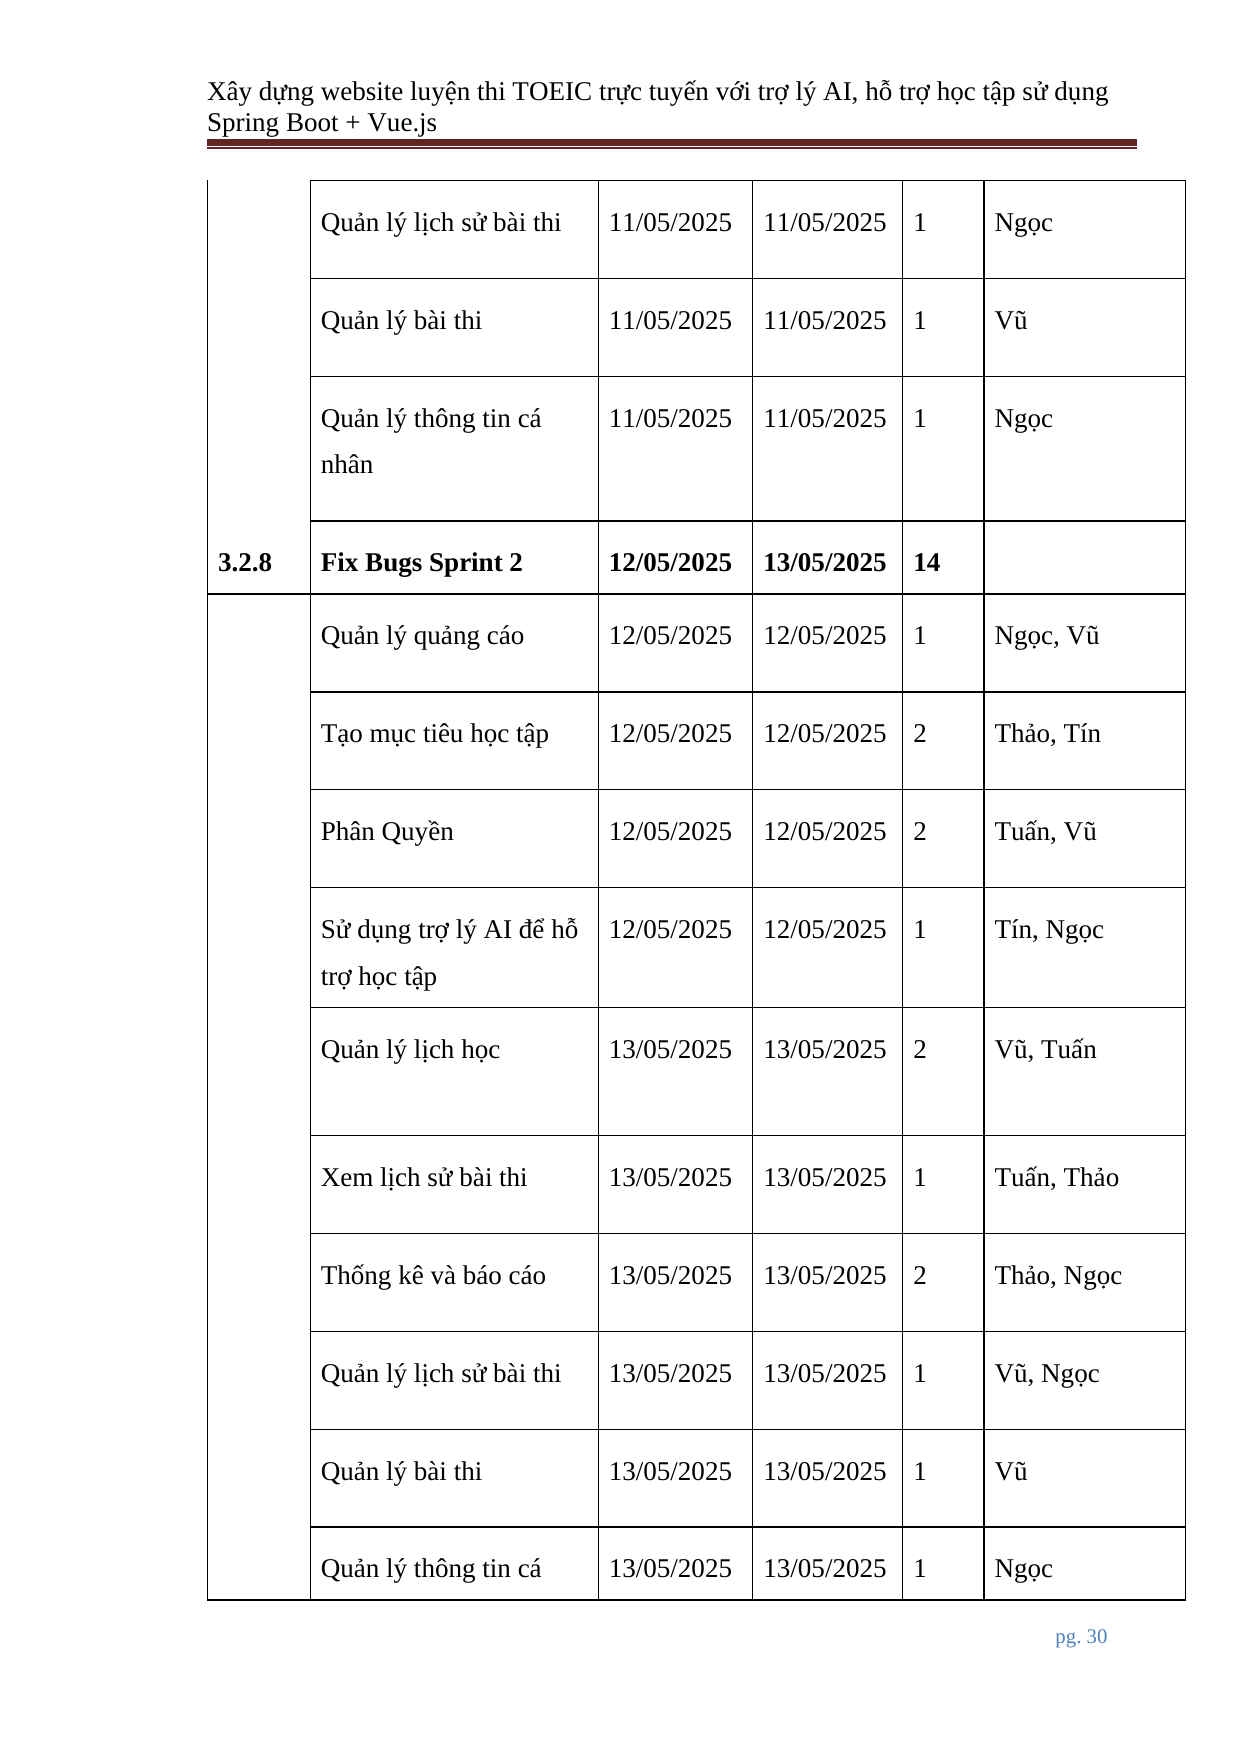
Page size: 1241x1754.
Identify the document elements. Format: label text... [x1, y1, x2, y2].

table_cell 2 [903, 1008, 983, 1135]
table_cell 3.2.8 [208, 520, 310, 593]
table_cell Tuấn, Vũ [985, 790, 1185, 887]
table_cell 13/05/2025 [599, 1430, 752, 1526]
table_cell Thảo, Ngọc [985, 1234, 1185, 1331]
table_cell Vũ, Tuấn [985, 1008, 1185, 1135]
table_cell Fix Bugs Sprint 2 [311, 522, 598, 593]
table_cell 13/05/2025 [753, 1008, 902, 1135]
table_cell 13/05/2025 [753, 1136, 902, 1233]
table_cell 1 [903, 279, 983, 376]
table_cell [208, 595, 310, 1599]
table_cell 12/05/2025 [753, 595, 902, 691]
table_cell Tín, Ngọc [985, 888, 1185, 1007]
table_cell 1 [903, 595, 983, 691]
table_cell Phân Quyền [311, 790, 598, 887]
table_cell Ngọc, Vũ [985, 595, 1185, 691]
table_cell 2 [903, 790, 983, 887]
table_cell 13/05/2025 [753, 522, 902, 593]
table_cell Quản lý lịch sử bài thi [311, 1332, 598, 1428]
table_cell Thống kê và báo cáo [311, 1234, 598, 1331]
table_cell 12/05/2025 [599, 790, 752, 887]
table_cell 13/05/2025 [753, 1332, 902, 1428]
table_cell 13/05/2025 [599, 1234, 752, 1331]
table_cell 13/05/2025 [599, 1136, 752, 1233]
table_cell Vũ [985, 279, 1185, 376]
table_cell 1 [903, 181, 983, 278]
table_cell 2 [903, 693, 983, 789]
table_cell Quản lý bài thi [311, 1430, 598, 1526]
table_cell 1 [903, 888, 983, 1007]
table_cell 1 [903, 1430, 983, 1526]
table_cell 1 [903, 1136, 983, 1233]
table_cell Vũ, Ngọc [985, 1332, 1185, 1428]
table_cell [311, 1528, 598, 1599]
table_cell Tuấn, Thảo [985, 1136, 1185, 1233]
table_cell 14 [903, 522, 983, 593]
table_cell Quản lý bài thi [311, 279, 598, 376]
table_cell 12/05/2025 [599, 595, 752, 691]
table_cell Quản lý quảng cáo [311, 595, 598, 691]
table_cell Sử dụng trợ lý AI để hỗ trợ học tập [311, 888, 598, 1007]
table_cell 11/05/2025 [753, 377, 902, 520]
table_cell [985, 522, 1185, 593]
table_cell Vũ [985, 1430, 1185, 1526]
table_cell Quản lý lịch học [311, 1008, 598, 1135]
table_cell 11/05/2025 [599, 279, 752, 376]
table_cell 12/05/2025 [753, 693, 902, 789]
table_cell 2 [903, 1234, 983, 1331]
table_cell 13/05/2025 [753, 1234, 902, 1331]
table_cell 12/05/2025 [599, 888, 752, 1007]
table_cell 1 [903, 1528, 983, 1599]
table_cell 12/05/2025 [753, 790, 902, 887]
table_cell Ngọc [985, 181, 1185, 278]
table_cell 12/05/2025 [599, 522, 752, 593]
table_cell Tạo mục tiêu học tập [311, 693, 598, 789]
table_cell 13/05/2025 [599, 1528, 752, 1599]
table_cell 11/05/2025 [753, 279, 902, 376]
table_cell Xem lịch sử bài thi [311, 1136, 598, 1233]
table_cell 11/05/2025 [599, 377, 752, 520]
table_cell 13/05/2025 [753, 1430, 902, 1526]
table_cell 1 [903, 377, 983, 520]
table_cell 13/05/2025 [599, 1008, 752, 1135]
table_cell Quản lý thông tin cá nhân [311, 377, 598, 520]
table_cell 13/05/2025 [753, 1528, 902, 1599]
table_cell 12/05/2025 [599, 693, 752, 789]
table_cell 11/05/2025 [753, 181, 902, 278]
table_cell Thảo, Tín [985, 693, 1185, 789]
table_cell Ngọc [985, 377, 1185, 520]
table_cell 12/05/2025 [753, 888, 902, 1007]
table_cell 11/05/2025 [599, 181, 752, 278]
table_cell Ngọc [985, 1528, 1185, 1599]
table_cell 1 [903, 1332, 983, 1428]
table_cell Quản lý lịch sử bài thi [311, 181, 598, 278]
table_cell 13/05/2025 [599, 1332, 752, 1428]
